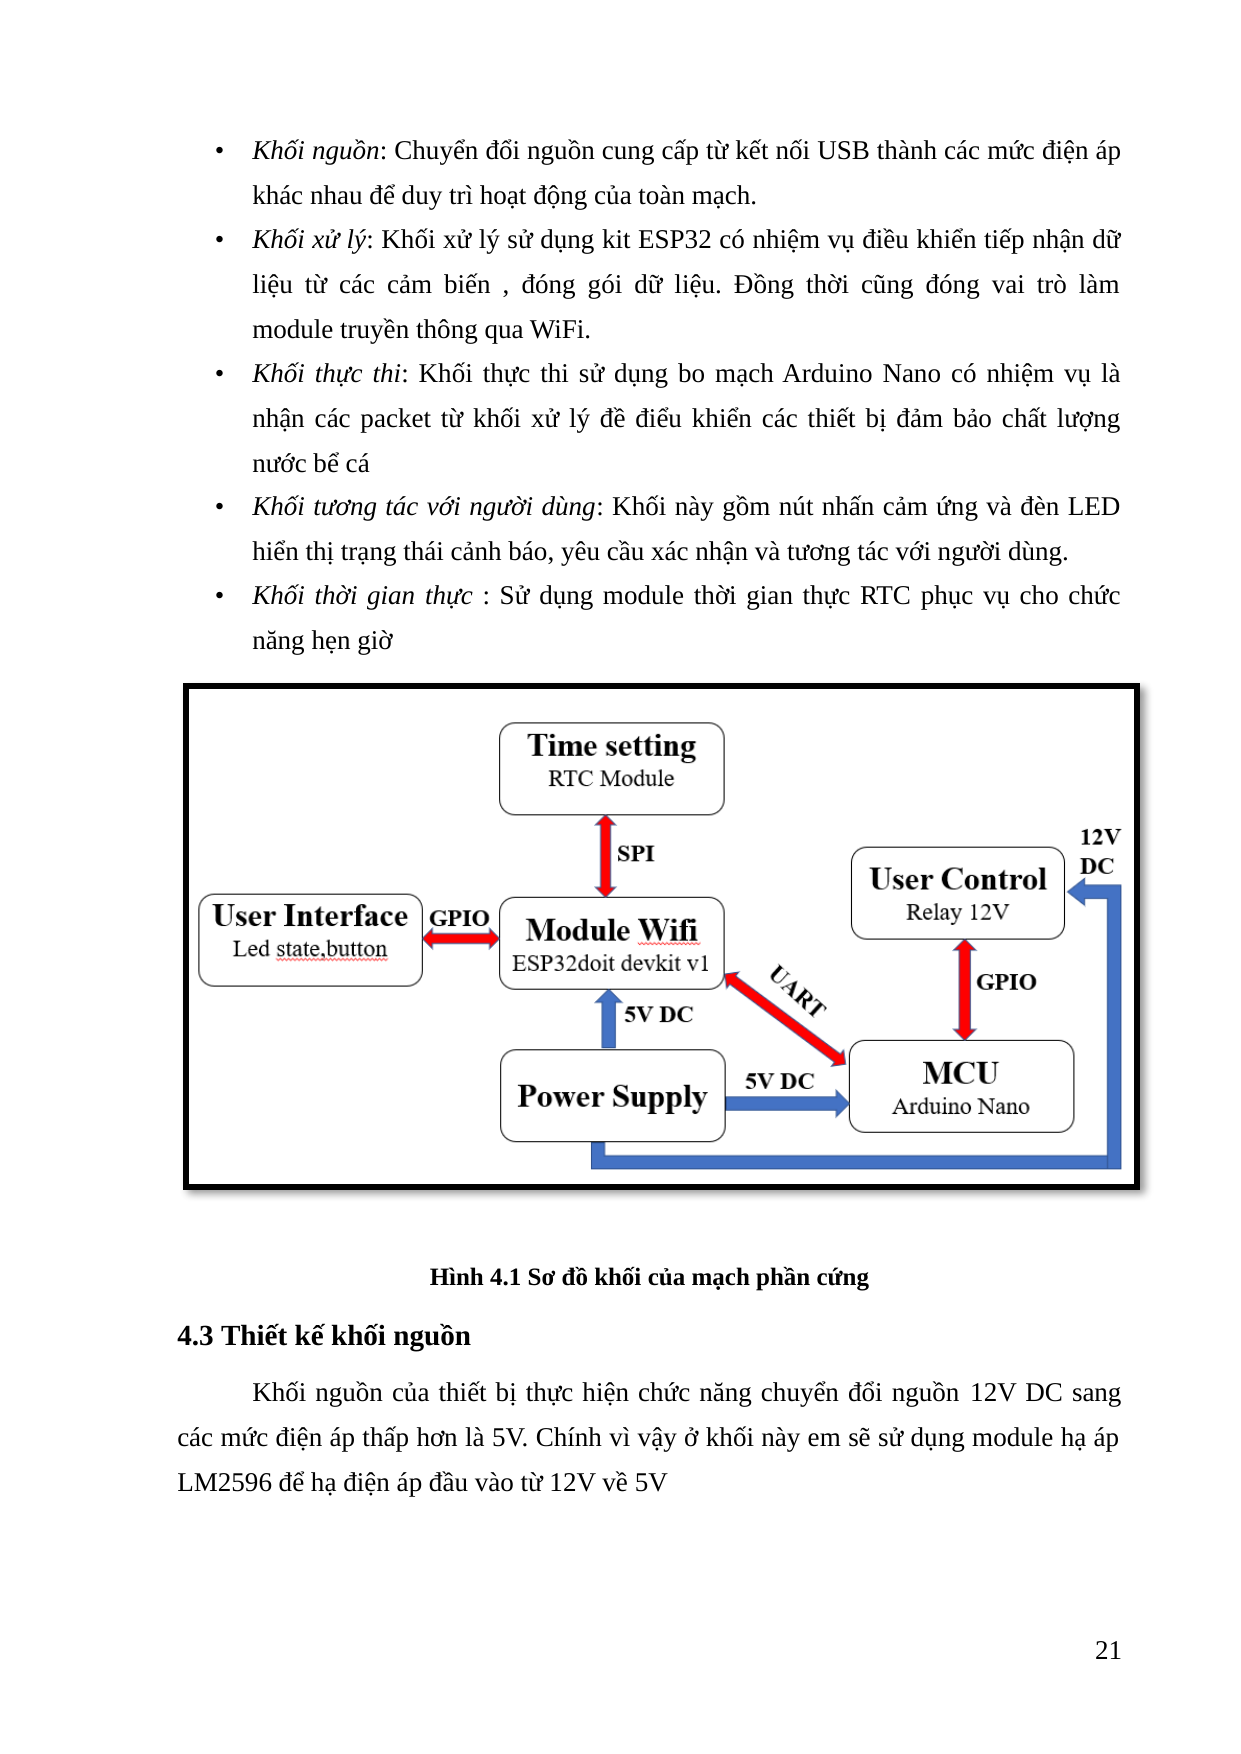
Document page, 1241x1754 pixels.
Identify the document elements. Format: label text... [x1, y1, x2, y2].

list Khối tương tác với người dùng: Khối này gồm nút nhấn cảm ứng và đèn LED hiển thị trạng thái cảnh báo, yêu cầu xác nhận và tương tác với người dùng. [214, 487, 1122, 570]
list Khối thực thi: Khối thực thi sử dụng bo mạch Arduino Nano có nhiệm vụ là nhận các packet từ khối xử lý đề điểu khiển các thiết bị đảm bảo chất lượng nước bể cá [214, 353, 1122, 481]
picture [189, 689, 1134, 1184]
list Khối thời gian thực : Sử dụng module thời gian thực RTC phục vụ cho chức năng hẹn giờ [214, 576, 1122, 658]
subtitle Thiết kế khối nguồn [177, 1316, 1122, 1354]
text Khối nguồn của thiết bị thực hiện chức năng chuyển đổi nguồn 12V DC sang các mức điện áp thấp hơn là 5V. Chính vì vậy ở khối này em sẽ sử dụng module hạ áp LM2596 để hạ điện áp đầu vào từ 12V về 5V [177, 1373, 1122, 1501]
list Khối xử lý: Khối xử lý sử dụng kit ESP32 có nhiệm vụ điều khiển tiếp nhận dữ liệu từ các cảm biến , đóng gói dữ liệu. Đồng thời cũng đóng vai trò làm module truyền thông qua WiFi. [214, 220, 1122, 347]
list Khối nguồn: Chuyển đổi nguồn cung cấp từ kết nối USB thành các mức điện áp khác nhau để duy trì hoạt động của toàn mạch. [214, 131, 1122, 214]
